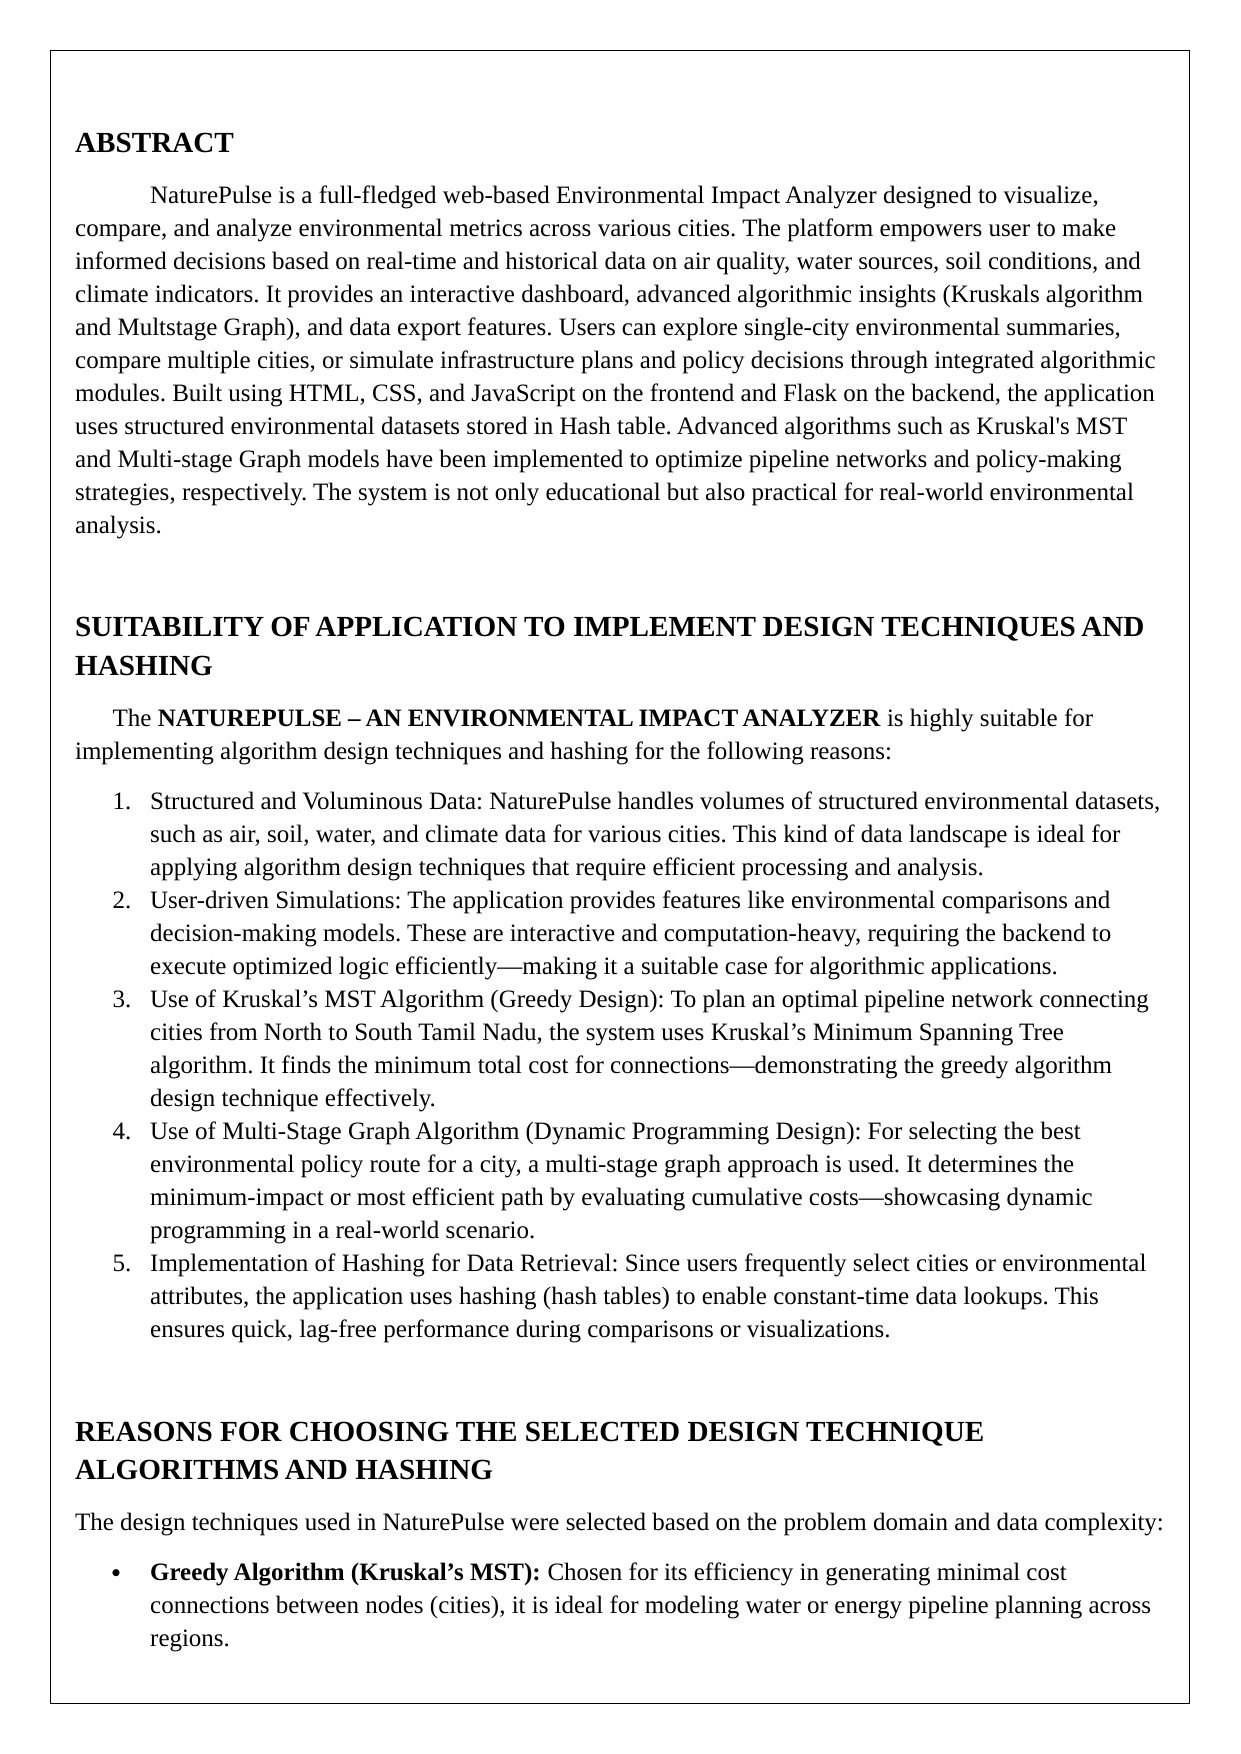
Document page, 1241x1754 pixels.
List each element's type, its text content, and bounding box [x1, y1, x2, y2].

list User-driven Simulations: The application provides features like environmental comparisons and decision-making models. These are interactive and computation-heavy, requiring the backend to execute optimized logic efficiently—making it a suitable case for algorithmic applications. [112, 885, 1165, 980]
list Greedy Algorithm (Kruskal’s MST): Chosen for its efficiency in generating minimal cost connections between nodes (cities), it is ideal for modeling water or energy pipeline planning across regions. [112, 1557, 1165, 1652]
list Use of Kruskal’s MST Algorithm (Greedy Design): To plan an optimal pipeline network connecting cities from North to South Tamil Nadu, the system uses Kruskal’s Minimum Spanning Tree algorithm. It finds the minimum total cost for connections—demonstrating the greedy algorithm design technique effectively. [112, 984, 1165, 1112]
list Structured and Voluminous Data: NaturePulse handles volumes of structured environmental datasets, such as air, soil, water, and climate data for various cities. This kind of data landscape is ideal for applying algorithm design techniques that require efficient processing and analysis. [112, 786, 1165, 881]
list Use of Multi-Stage Graph Algorithm (Dynamic Programming Design): For selecting the best environmental policy route for a city, a multi-stage graph approach is used. It determines the minimum-impact or most efficient path by evaluating cumulative costs—showcasing dynamic programming in a real-world scenario. [112, 1116, 1165, 1244]
text NaturePulse is a full-fledged web-based Environmental Impact Analyzer designed to visualize, compare, and analyze environmental metrics across various cities. The platform empowers user to make informed decisions based on real-time and historical data on air quality, water sources, soil conditions, and climate indicators. It provides an interactive dashboard, advanced algorithmic insights (Kruskals algorithm and Multstage Graph), and data export features. Users can explore single-city environmental summaries, compare multiple cities, or simulate infrastructure plans and policy decisions through integrated algorithmic modules. Built using HTML, CSS, and JavaScript on the frontend and Flask on the backend, the application uses structured environmental datasets stored in Hash table. Advanced algorithms such as Kruskal's MST and Multi-stage Graph models have been implemented to optimize pipeline networks and policy-making strategies, respectively. The system is not only educational but also practical for real-world environmental analysis. [75, 180, 1165, 539]
text The design techniques used in NaturePulse were selected based on the problem domain and data complexity: [75, 1507, 1165, 1536]
text REASONS FOR CHOOSING THE SELECTED DESIGN TECHNIQUE ALGORITHMS AND HASHING [75, 1414, 1165, 1486]
text The NATUREPULSE – AN ENVIRONMENTAL IMPACT ANALYZER is highly suitable for implementing algorithm design techniques and hashing for the following reasons: [75, 703, 1165, 765]
list Implementation of Hashing for Data Retrieval: Since users frequently select cities or environmental attributes, the application uses hashing (hash tables) to enable constant-time data lookups. This ensures quick, lag-free performance during comparisons or visualizations. [112, 1248, 1165, 1343]
text ABSTRACT [75, 125, 1165, 158]
text SUITABILITY OF APPLICATION TO IMPLEMENT DESIGN TECHNIQUES AND HASHING [75, 609, 1165, 682]
